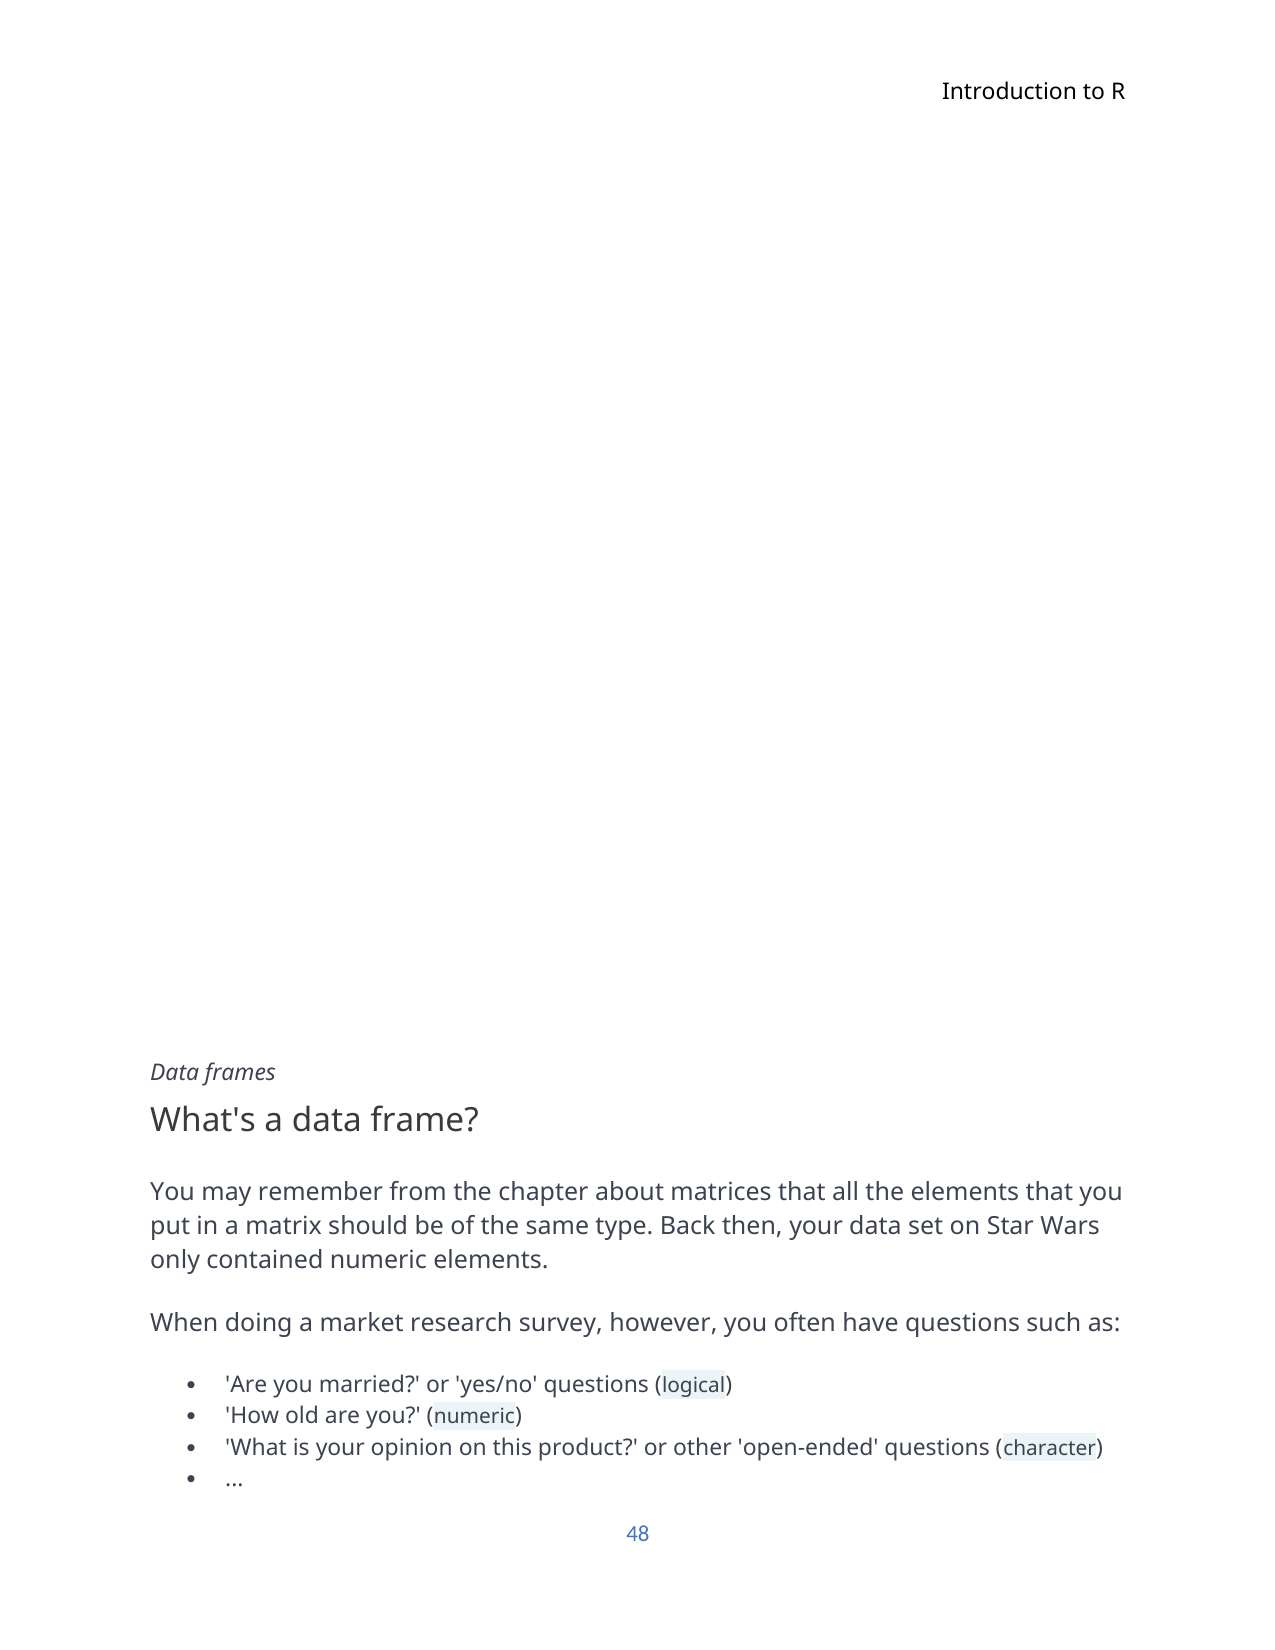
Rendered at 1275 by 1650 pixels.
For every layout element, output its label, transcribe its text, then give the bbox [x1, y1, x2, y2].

list ... [187, 1462, 1125, 1493]
list 'How old are you?' (numeric) [187, 1399, 1125, 1431]
list 'What is your opinion on this product?' or other 'open-ended' questions (character) [187, 1431, 1125, 1462]
text You may remember from the chapter about matrices that all the elements that you put in a matrix should be of the same type. Back then, your data set on Star Wars only contained numeric elements. [150, 1173, 1125, 1276]
subtitle Data frames [150, 1055, 1125, 1087]
text When doing a market research survey, however, you often have questions such as: [150, 1305, 1125, 1339]
list 'Are you married?' or 'yes/no' questions (logical) [187, 1368, 1125, 1399]
subtitle What's a data frame? [150, 1095, 1125, 1141]
